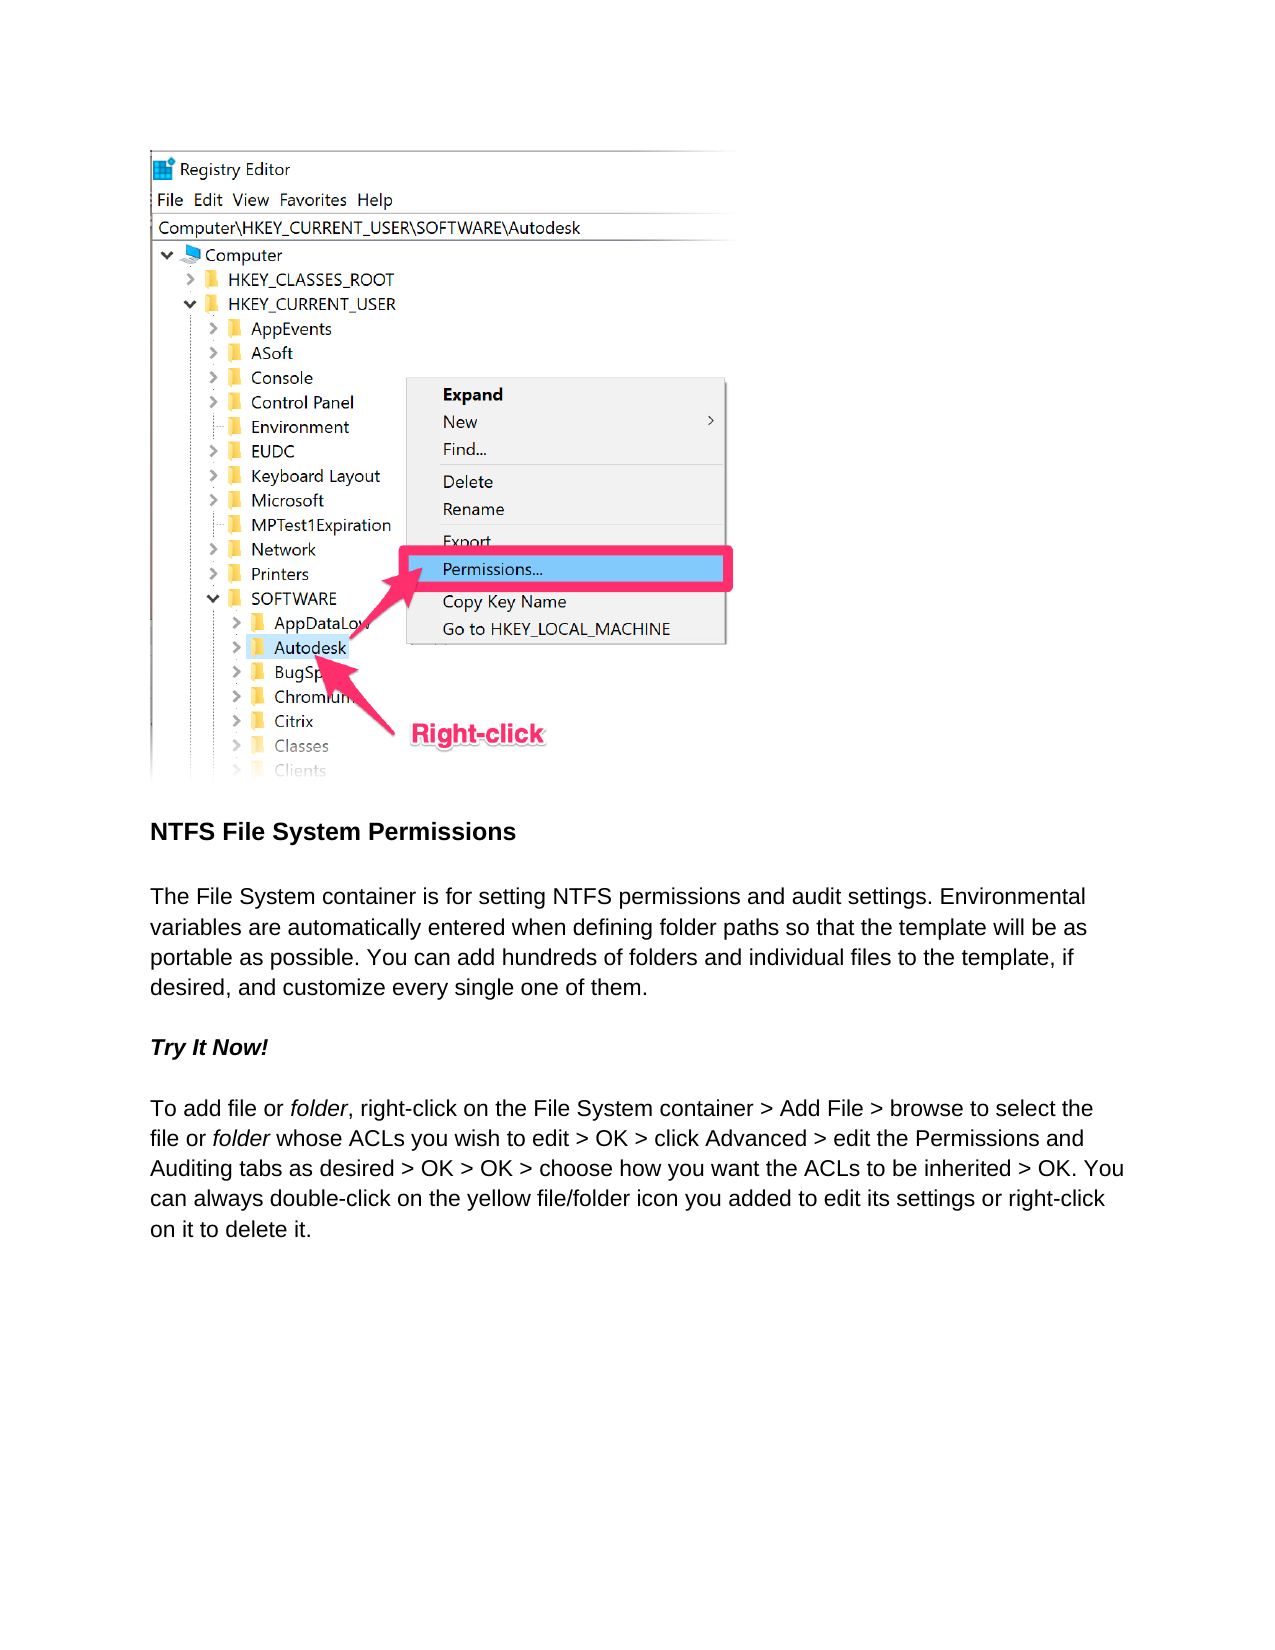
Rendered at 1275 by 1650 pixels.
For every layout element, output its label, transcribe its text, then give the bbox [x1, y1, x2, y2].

text Try It Now! [150, 1034, 1125, 1061]
text To add file or folder, right-click on the File System container > Add File > browse to select the file or folder whose ACLs you wish to edit > OK > click Advanced > edit the Permissions and Auditing tabs as desired > OK > OK > choose how you want the ACLs to be inherited > OK. You can always double-click on the yellow file/folder icon you added to edit its settings or right-click on it to delete it. [150, 1095, 1125, 1242]
text NTFS File System Permissions [150, 817, 1125, 846]
picture [150, 150, 742, 784]
text The File System container is for setting NTFS permissions and audit settings. Environmental variables are automatically entered when defining folder paths so that the template will be as portable as possible. You can add hundreds of folders and individual files to the template, if desired, and customize every single one of them. [150, 883, 1125, 1000]
